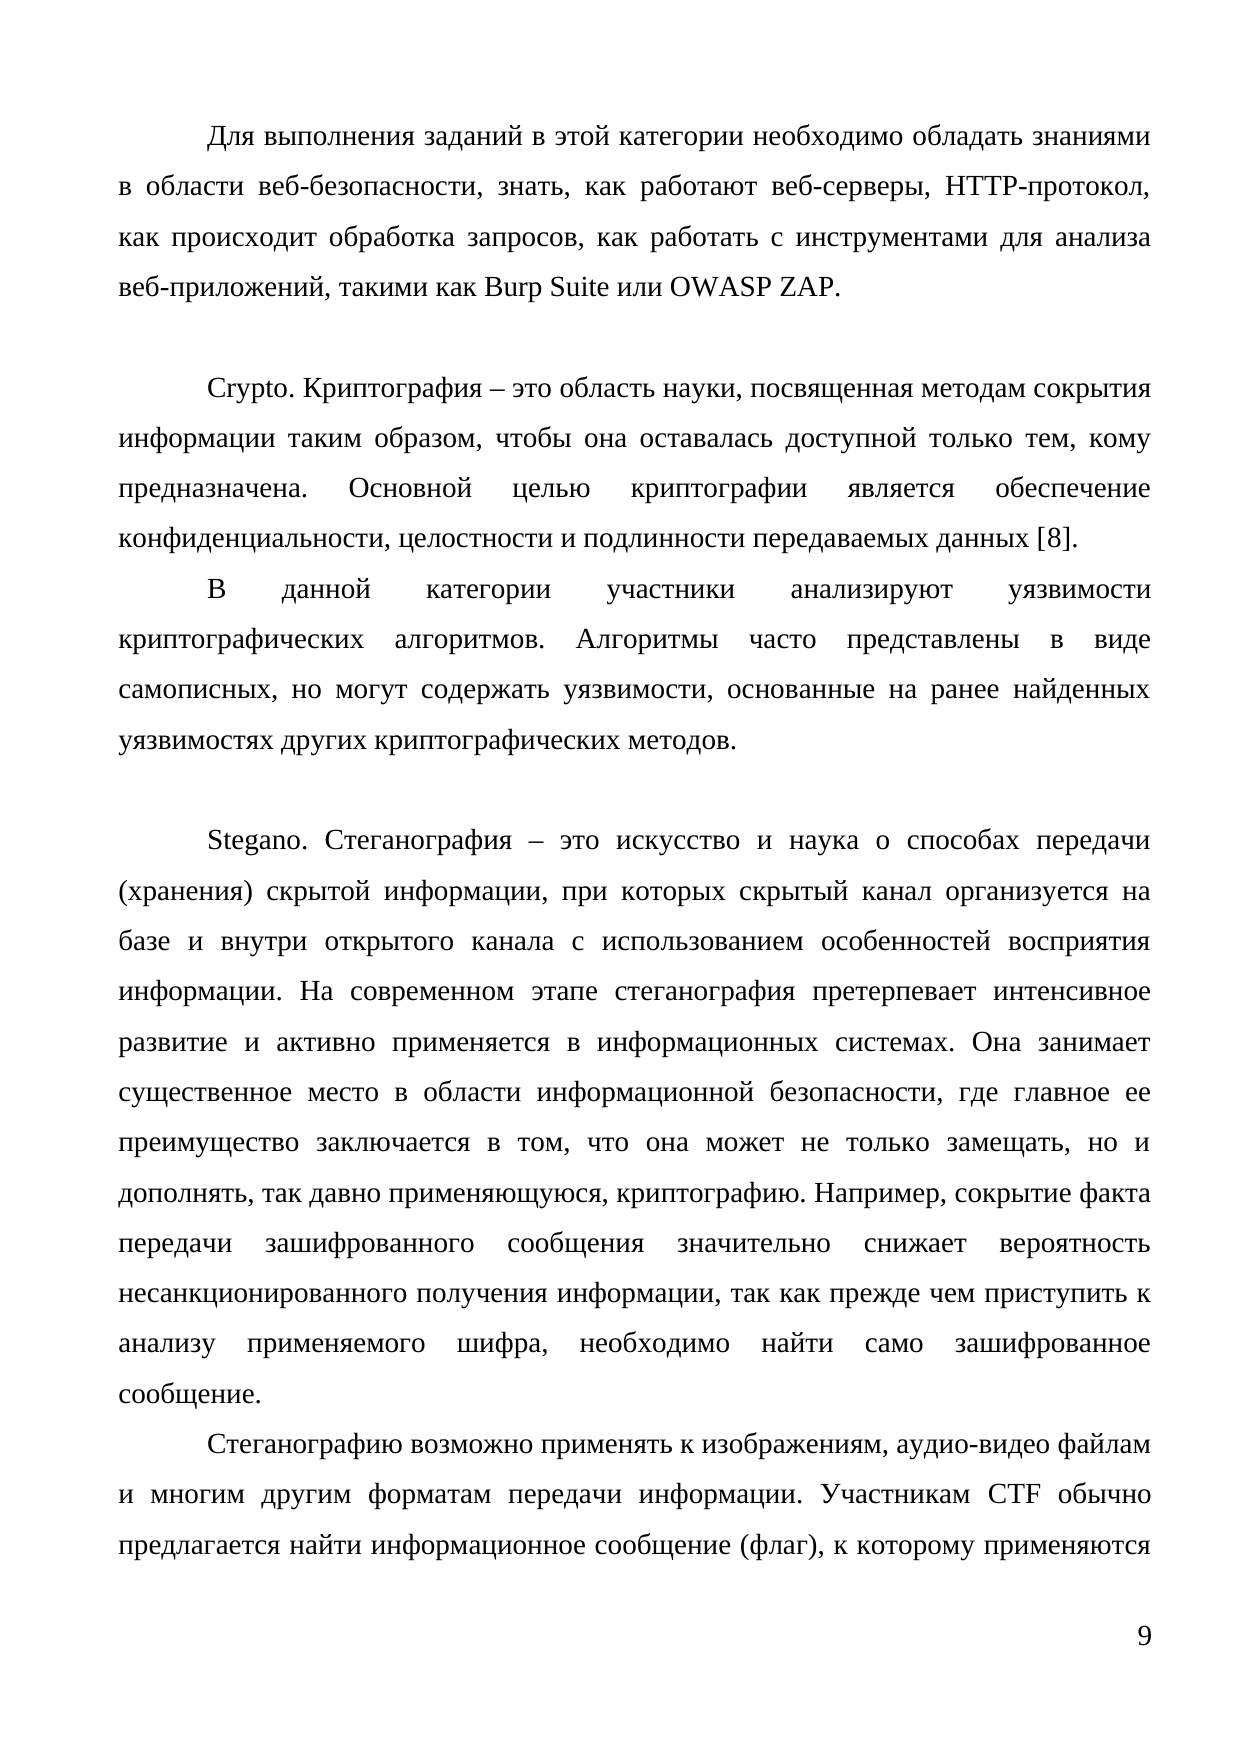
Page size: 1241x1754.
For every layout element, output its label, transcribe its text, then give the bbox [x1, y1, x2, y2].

text В данной категории участники анализируют уязвимости криптографических алгоритмов. Алгоритмы часто представлены в виде самописных, но могут содержать уязвимости, основанные на ранее найденных уязвимостях других криптографических методов. [118, 571, 1152, 755]
text Crypto. Криптография – это область науки, посвященная методам сокрытия информации таким образом, чтобы она оставалась доступной только тем, кому предназначена. Основной целью криптографии является обеспечение конфиденциальности, целостности и подлинности передаваемых данных [8]. [118, 370, 1152, 554]
text Stegano. Стеганография – это искусство и наука о способах передачи (хранения) скрытой информации, при которых скрытый канал организуется на базе и внутри открытого канала с использованием особенностей восприятия информации. На современном этапе стеганография претерпевает интенсивное развитие и активно применяется в информационных системах. Она занимает существенное место в области информационной безопасности, где главное ее преимущество заключается в том, что она может не только замещать, но и дополнять, так давно применяющуюся, криптографию. Например, сокрытие факта передачи зашифрованного сообщения значительно снижает вероятность несанкционированного получения информации, так как прежде чем приступить к анализу применяемого шифра, необходимо найти само зашифрованное сообщение. [118, 822, 1152, 1409]
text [118, 1426, 1152, 1560]
text Для выполнения заданий в этой категории необходимо обладать знаниями в области веб-безопасности, знать, как работают веб-серверы, HTTP-протокол, как происходит обработка запросов, как работать с инструментами для анализа веб-приложений, такими как Burp Suite или OWASP ZAP. [118, 118, 1152, 303]
